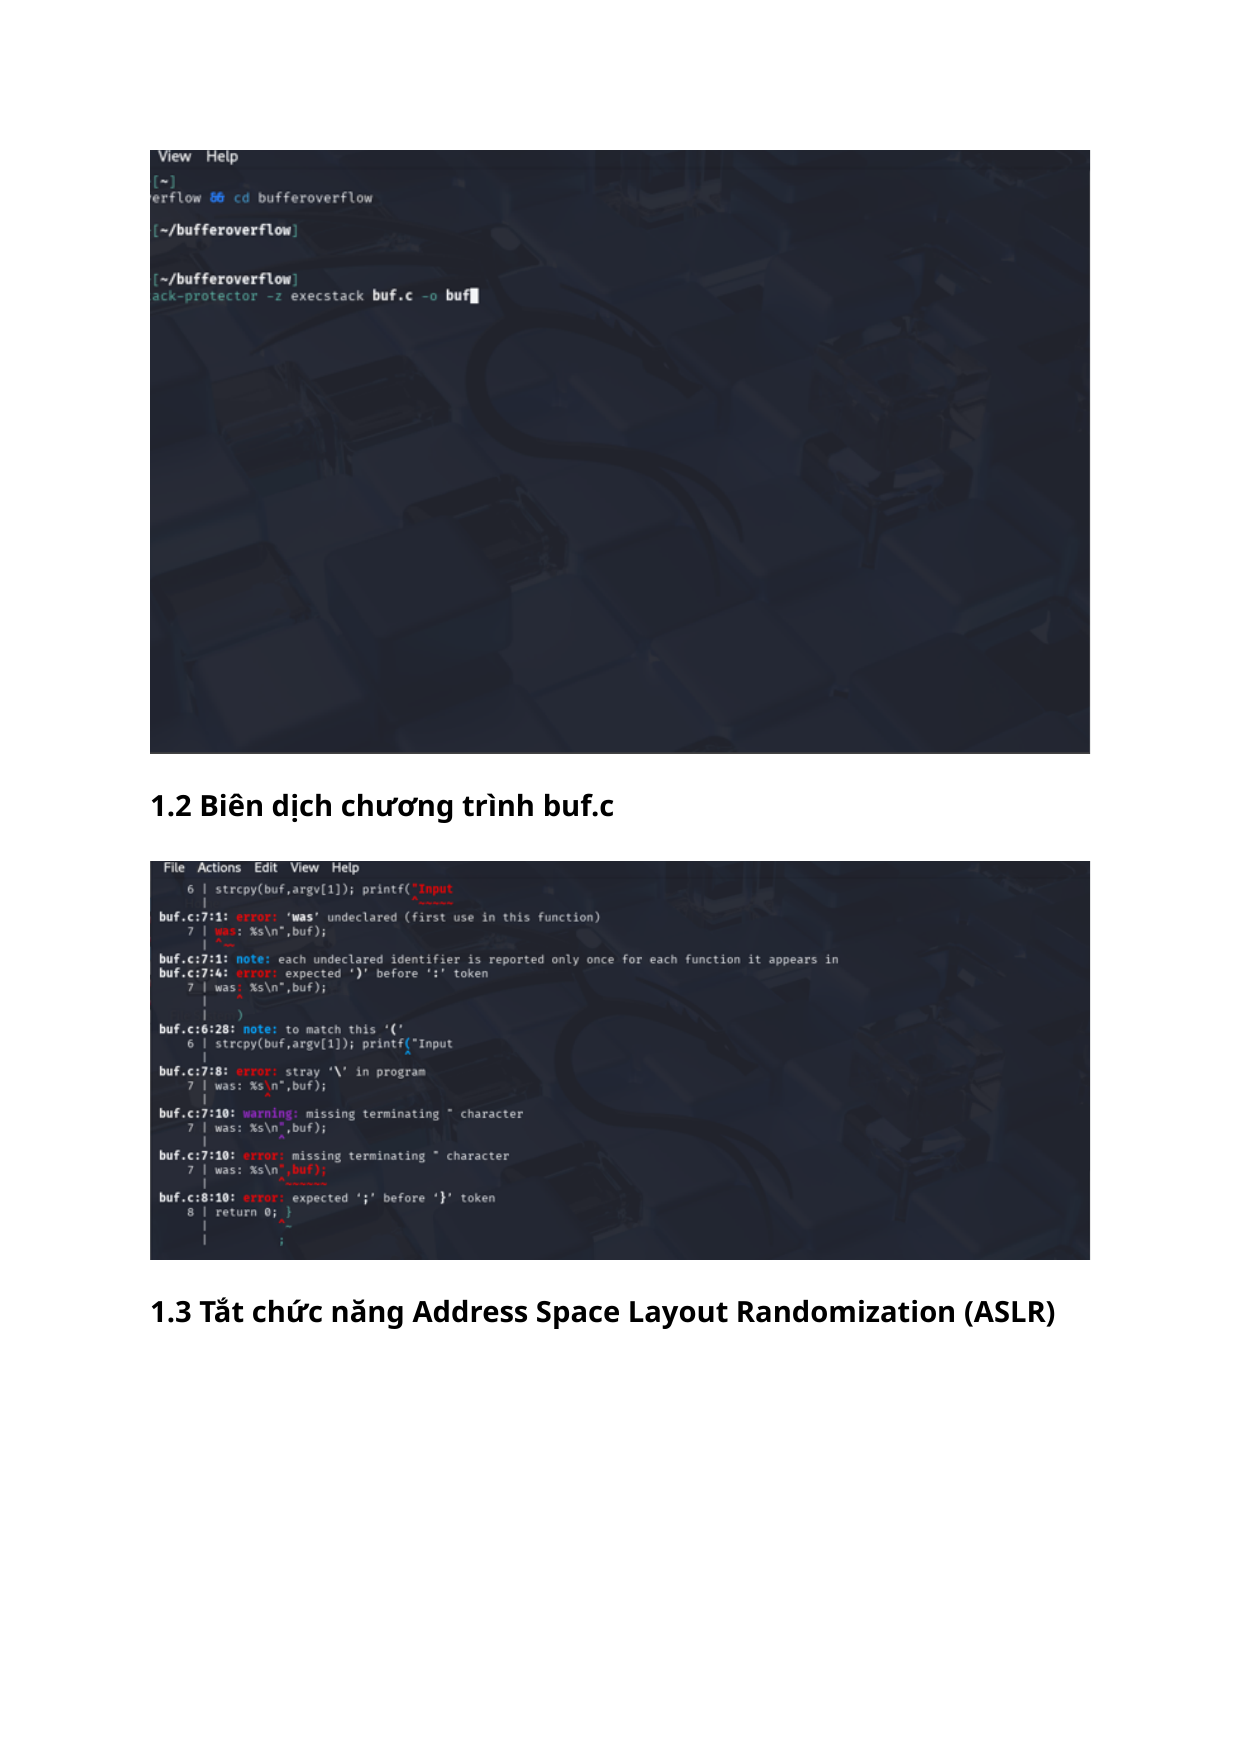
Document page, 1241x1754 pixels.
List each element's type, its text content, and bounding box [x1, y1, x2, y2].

picture [150, 861, 1091, 1260]
text 1.2 Biên dịch chương trình buf.c [150, 786, 1090, 825]
picture [150, 150, 1091, 754]
text 1.3 Tắt chức năng Address Space Layout Randomization (ASLR) [150, 1292, 1090, 1331]
